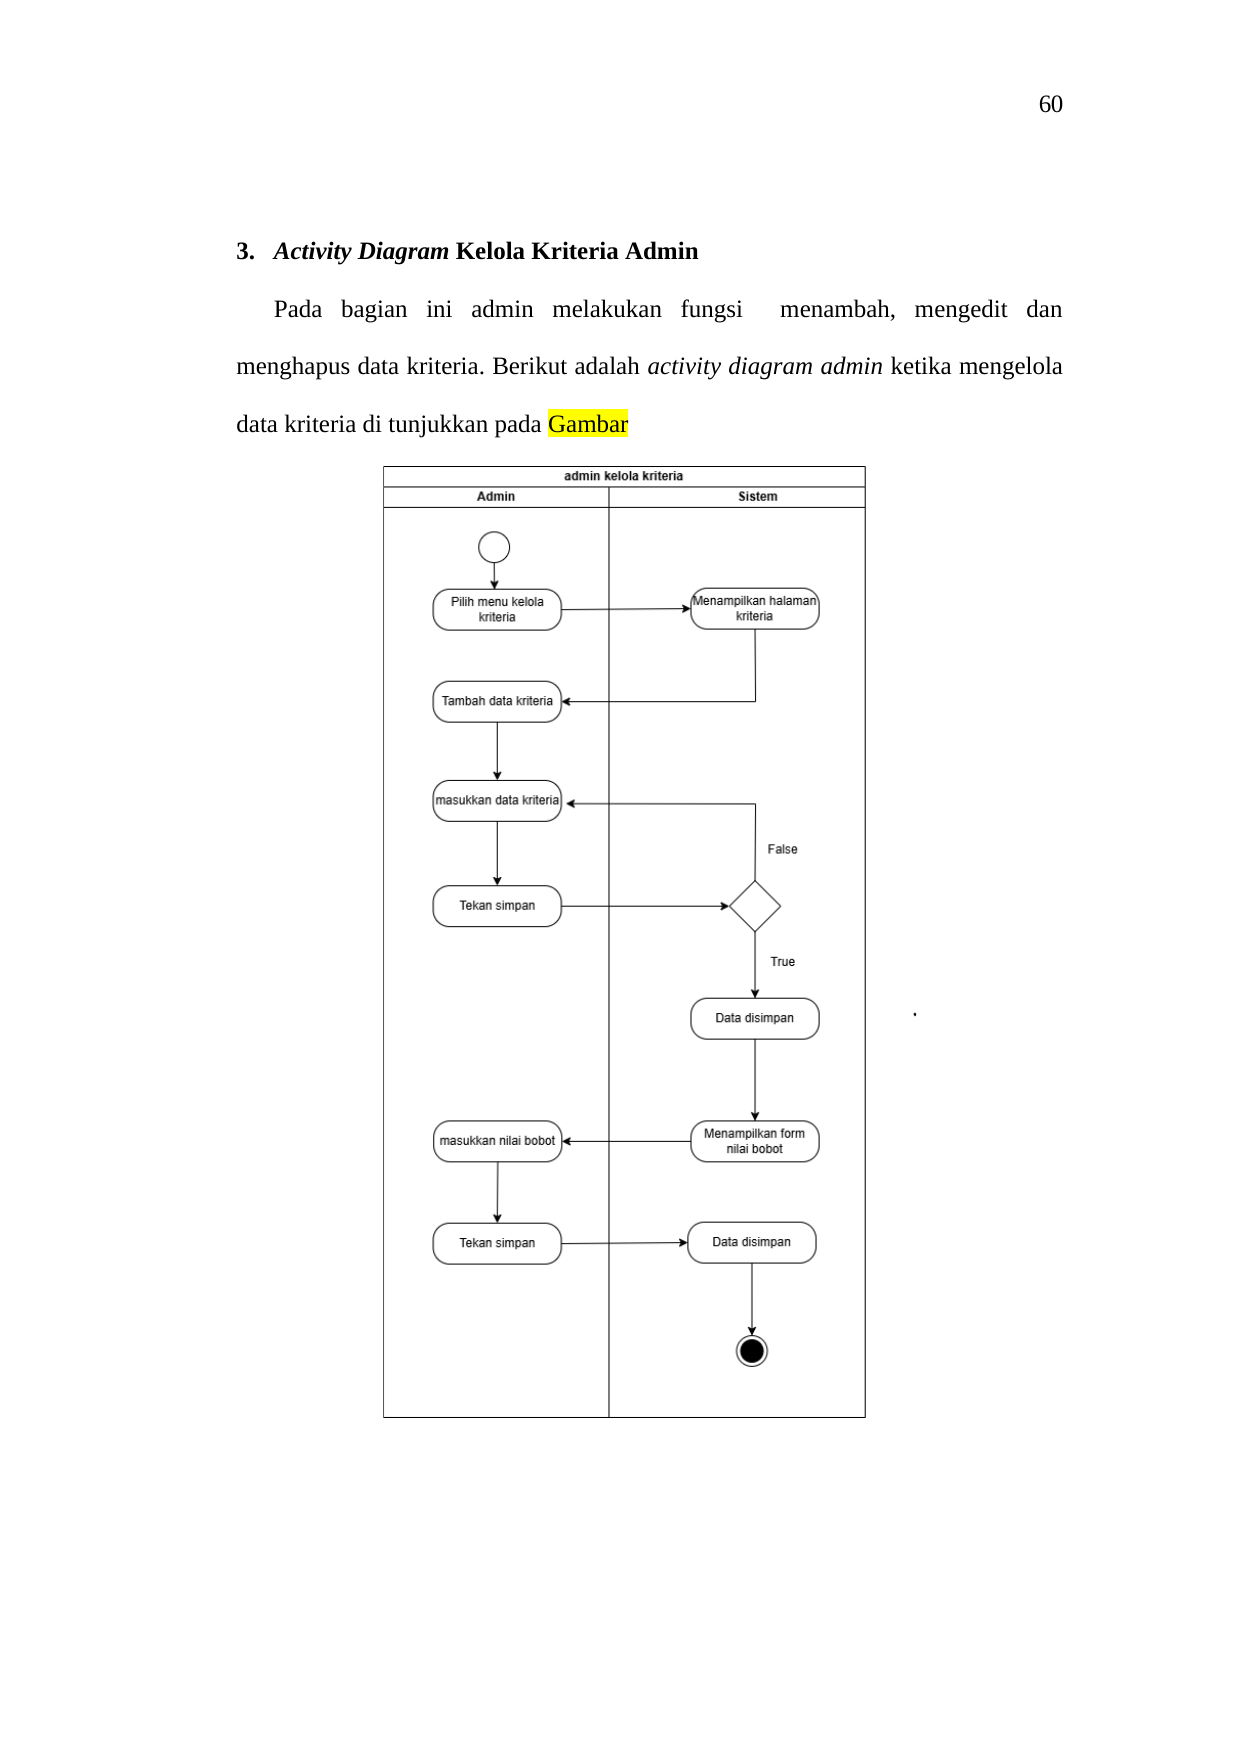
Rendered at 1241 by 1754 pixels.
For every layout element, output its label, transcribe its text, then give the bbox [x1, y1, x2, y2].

text Pada bagian ini admin melakukan fungsi menambah, mengedit dan menghapus data kriteria. Berikut adalah activity diagram admin ketika mengelola data kriteria di tunjukkan pada Gambar [236, 294, 1063, 437]
picture [383, 466, 917, 1418]
list Activity Diagram Kelola Kriteria Admin [236, 236, 1063, 265]
